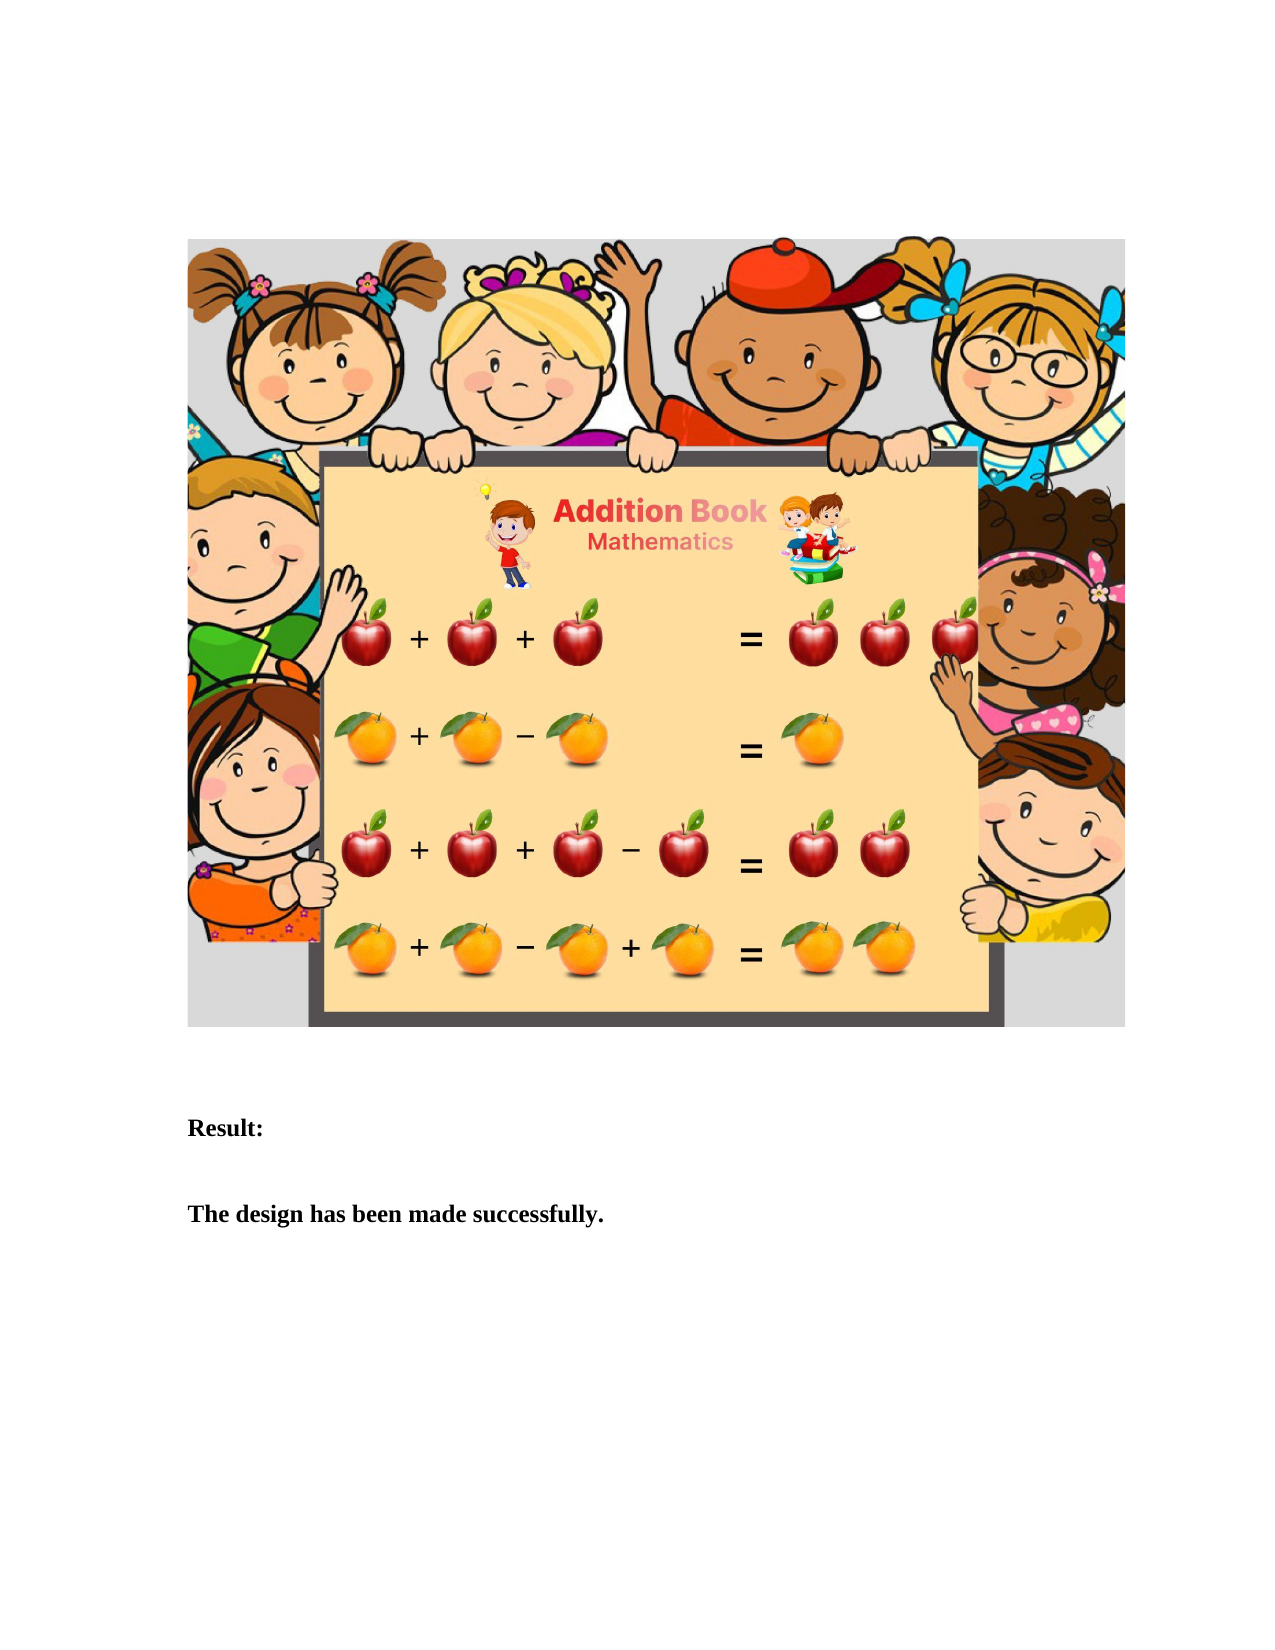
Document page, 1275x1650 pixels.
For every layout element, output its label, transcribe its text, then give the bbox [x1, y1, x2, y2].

text Result: [187, 1113, 1125, 1142]
text The design has been made successfully. [187, 1199, 1125, 1228]
picture [187, 150, 1125, 1027]
